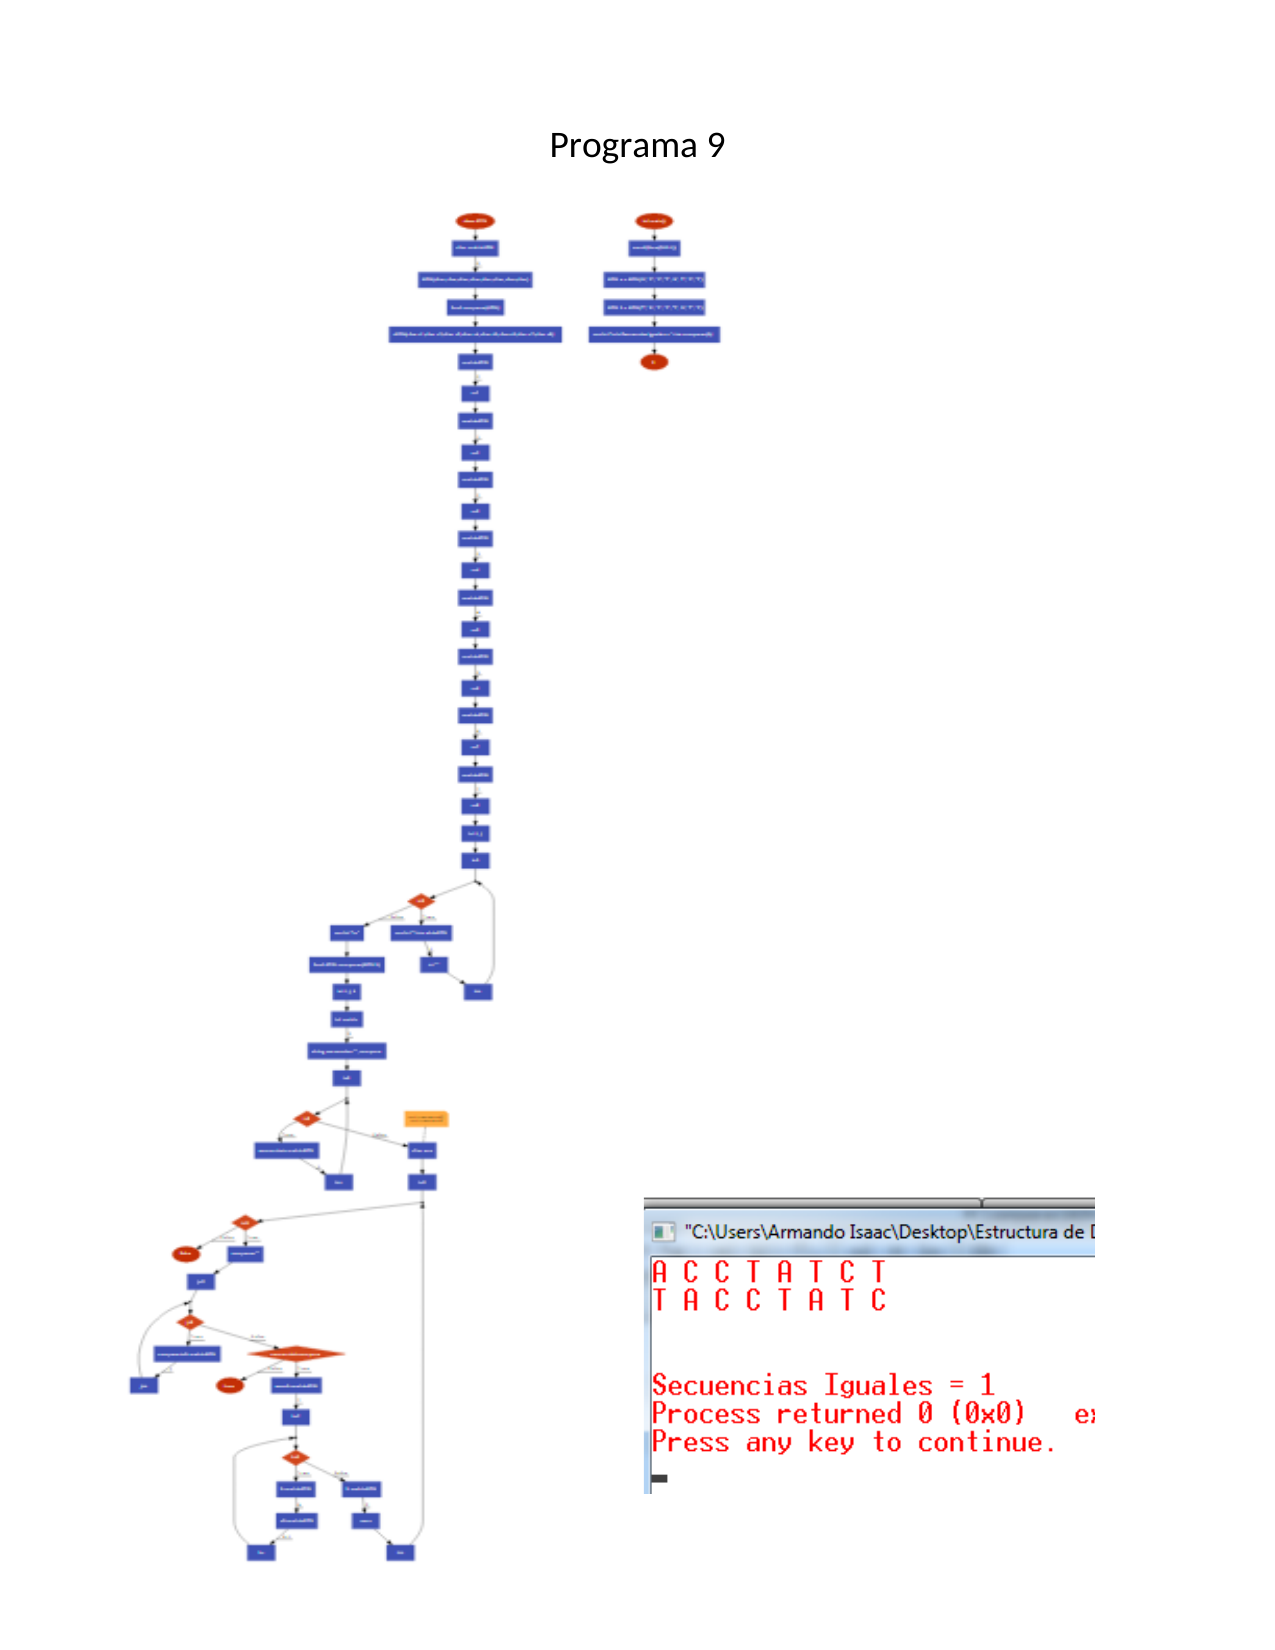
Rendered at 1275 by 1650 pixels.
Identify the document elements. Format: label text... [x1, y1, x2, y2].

picture [75, 212, 1095, 1572]
text Programa 9 [75, 121, 1200, 167]
